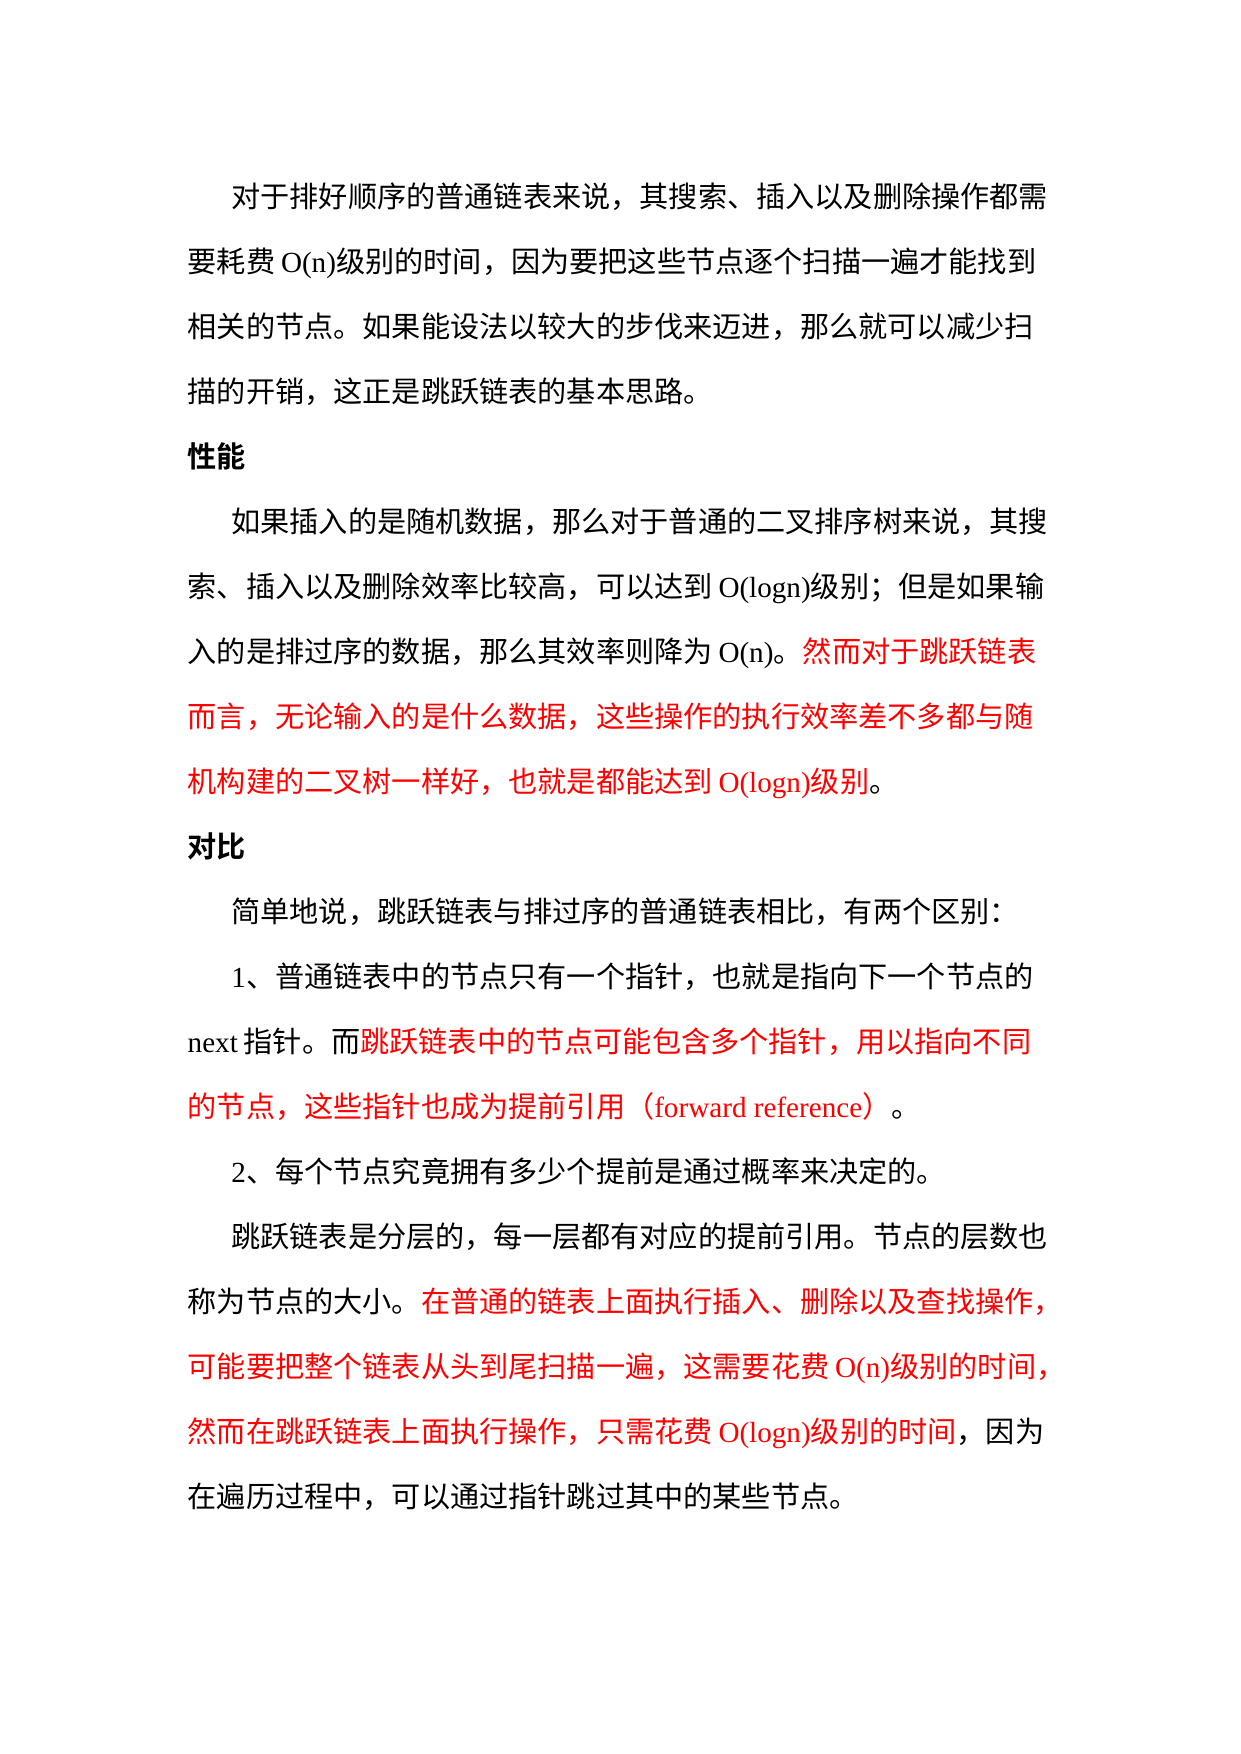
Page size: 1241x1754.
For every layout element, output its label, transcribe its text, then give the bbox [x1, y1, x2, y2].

list 跳跃链表是分层的，每一层都有对应的提前引用。节点的层数也称为节点的大小。在普通的链表上面执行插入、删除以及查找操作，可能要把整个链表从头到尾扫描一遍，这需要花费O(n)级别的时间，然而在跳跃链表上面执行操作，只需花费O(logn)级别的时间，因为在遍历过程中，可以通过指针跳过其中的某些节点。 [187, 1202, 1053, 1527]
subtitle 性能 [187, 422, 1053, 487]
text 对于排好顺序的普通链表来说，其搜索、插入以及删除操作都需要耗费O(n)级别的时间，因为要把这些节点逐个扫描一遍才能找到相关的节点。如果能设法以较大的步伐来迈进，那么就可以减少扫描的开销，这正是跳跃链表的基本思路。 [187, 162, 1053, 422]
text 如果插入的是随机数据，那么对于普通的二叉排序树来说，其搜索、插入以及删除效率比较高，可以达到O(logn)级别；但是如果输入的是排过序的数据，那么其效率则降为O(n)。然而对于跳跃链表而言，无论输入的是什么数据，这些操作的执行效率差不多都与随机构建的二叉树一样好，也就是都能达到O(logn)级别。 [187, 487, 1053, 812]
text 简单地说，跳跃链表与排过序的普通链表相比，有两个区别： [187, 877, 1053, 942]
list 普通链表中的节点只有一个指针，也就是指向下一个节点的next指针。而跳跃链表中的节点可能包含多个指针，用以指向不同的节点，这些指针也成为提前引用（forward reference）。 [187, 942, 1053, 1137]
subtitle 对比 [187, 812, 1053, 877]
list 每个节点究竟拥有多少个提前是通过概率来决定的。 [187, 1137, 1053, 1202]
